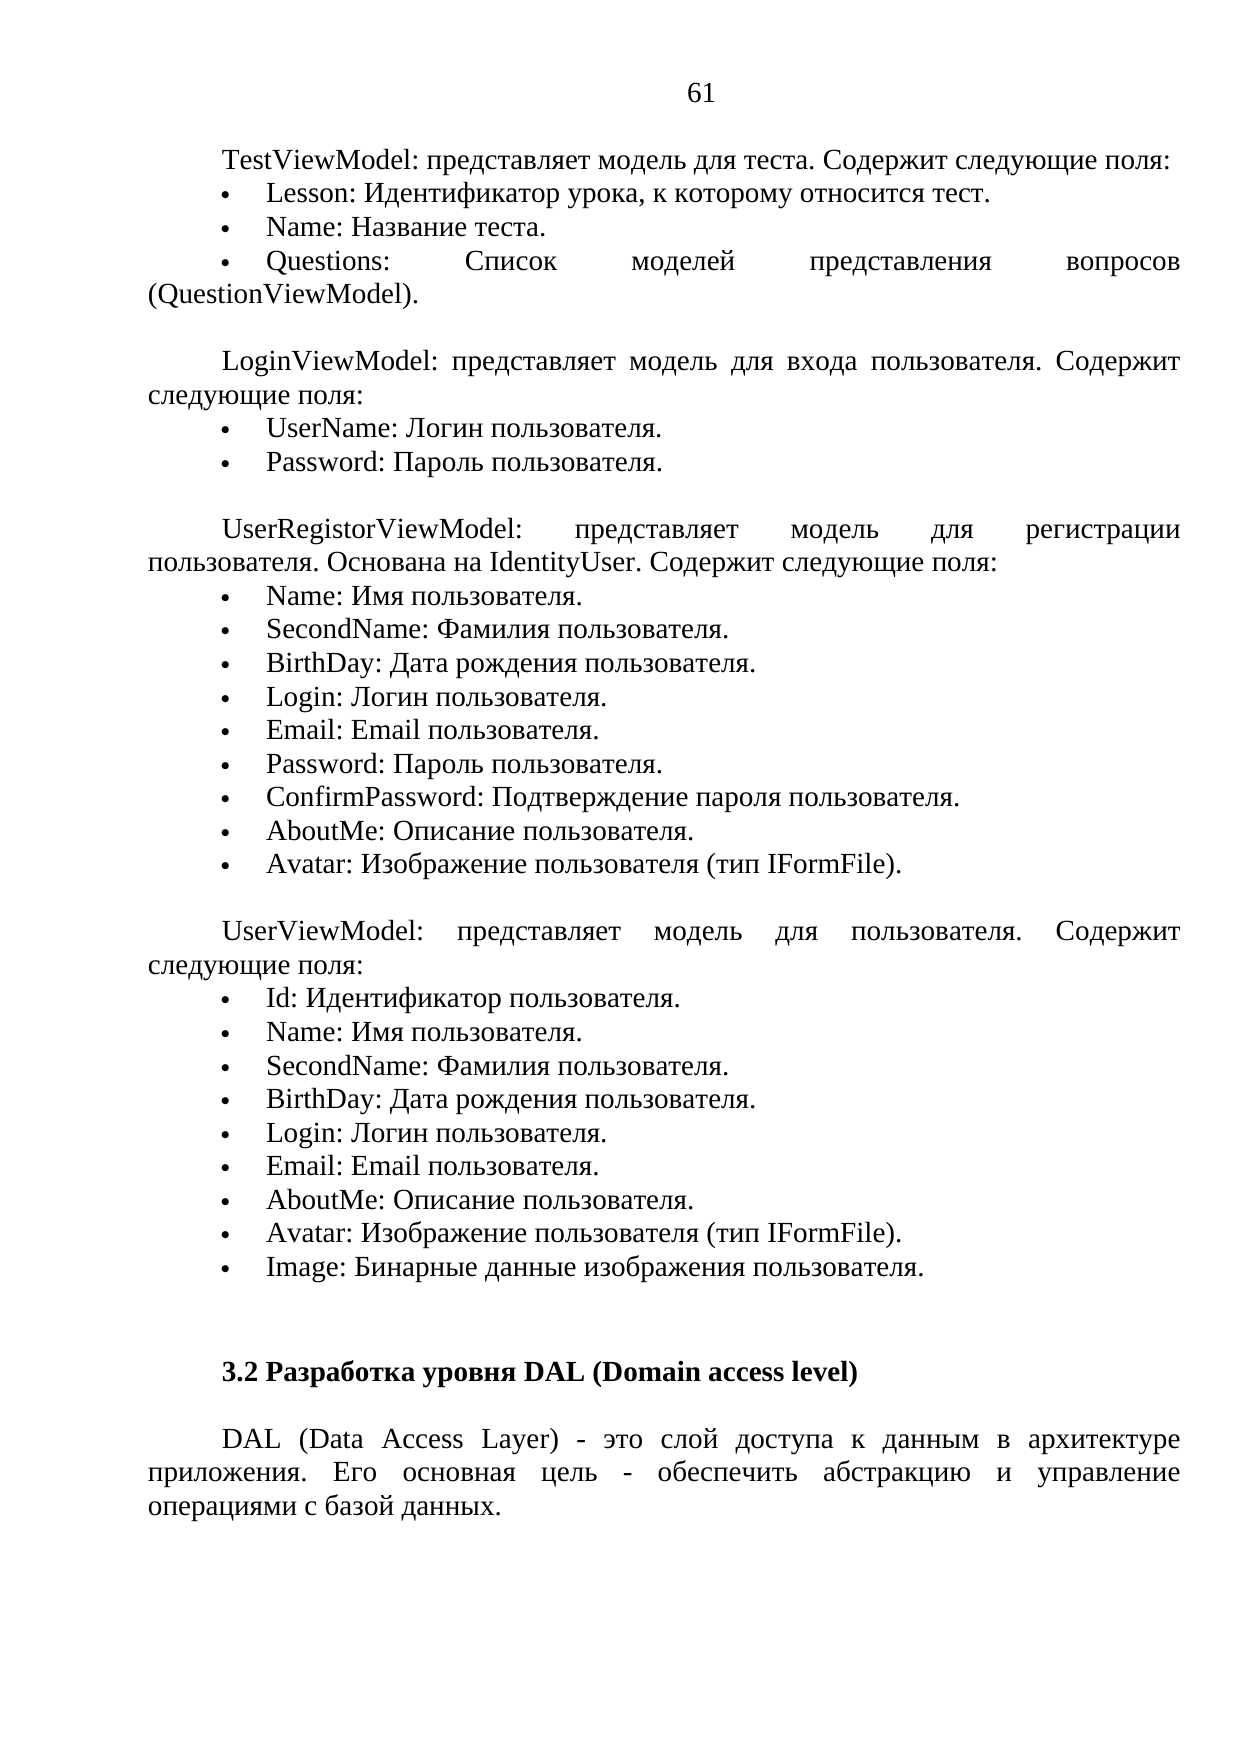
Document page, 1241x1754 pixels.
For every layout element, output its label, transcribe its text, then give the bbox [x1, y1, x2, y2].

list Password: Пароль пользователя. [148, 746, 1181, 779]
list Email: Email пользователя. [148, 712, 1181, 746]
text UserRegistorViewModel: представляет модель для регистрации пользователя. Основана на IdentityUser. Содержит следующие поля: [148, 511, 1181, 578]
list Name: Имя пользователя. [148, 578, 1181, 612]
list Password: Пароль пользователя. [148, 444, 1181, 477]
text UserViewModel: представляет модель для пользователя. Содержит следующие поля: [148, 913, 1181, 981]
list Lesson: Идентификатор урока, к которому относится тест. [148, 176, 1181, 209]
text LoginViewModel: представляет модель для входа пользователя. Содержит следующие поля: [148, 343, 1181, 410]
list SecondName: Фамилия пользователя. [148, 612, 1181, 645]
list Login: Логин пользователя. [148, 1115, 1181, 1148]
list Image: Бинарные данные изображения пользователя. [148, 1249, 1181, 1282]
list BirthDay: Дата рождения пользователя. [148, 645, 1181, 679]
list Name: Имя пользователя. [148, 1014, 1181, 1048]
list Id: Идентификатор пользователя. [148, 981, 1181, 1014]
list SecondName: Фамилия пользователя. [148, 1048, 1181, 1081]
list Login: Логин пользователя. [148, 679, 1181, 712]
list Email: Email пользователя. [148, 1148, 1181, 1182]
list ConfirmPassword: Подтверждение пароля пользователя. [148, 779, 1181, 813]
list Avatar: Изображение пользователя (тип IFormFile). [148, 846, 1181, 880]
subtitle Разработка уровня DAL (Domain access level) [222, 1354, 1181, 1387]
list UserName: Логин пользователя. [148, 410, 1181, 444]
text TestViewModel: представляет модель для теста. Содержит следующие поля: [148, 142, 1181, 176]
list Avatar: Изображение пользователя (тип IFormFile). [148, 1215, 1181, 1249]
text DAL (Data Access Layer) - это слой доступа к данным в архитектуре приложения. Его основная цель - обеспечить абстракцию и управление операциями с базой данных. [148, 1421, 1181, 1521]
list Questions: Список моделей представления вопросов (QuestionViewModel). [148, 243, 1181, 310]
list Name: Название теста. [148, 209, 1181, 243]
list AboutMe: Описание пользователя. [148, 813, 1181, 846]
list AboutMe: Описание пользователя. [148, 1182, 1181, 1215]
list BirthDay: Дата рождения пользователя. [148, 1081, 1181, 1115]
